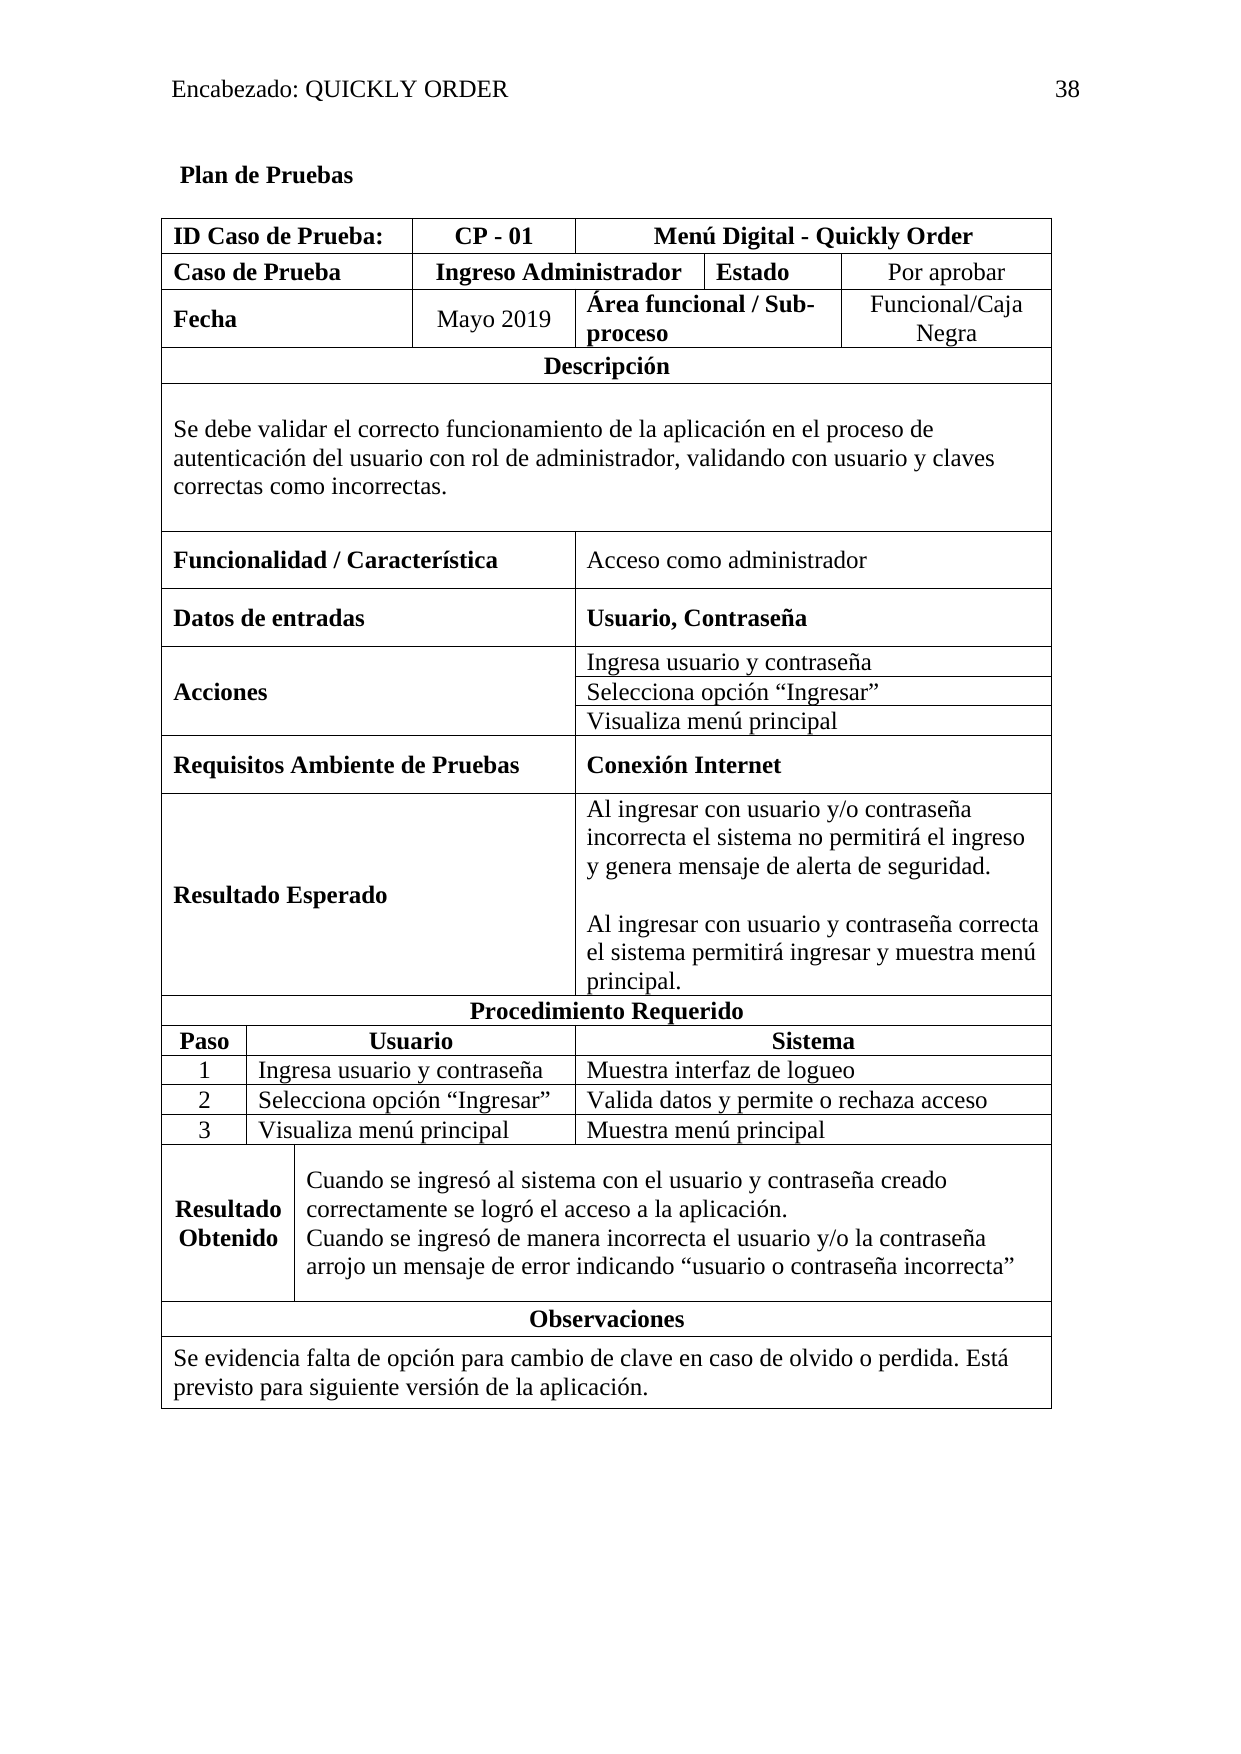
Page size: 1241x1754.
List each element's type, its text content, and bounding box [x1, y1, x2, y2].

table_cell Acciones [162, 647, 575, 735]
table_header CP - 01 [413, 219, 575, 253]
table_cell Funcionalidad / Característica [162, 532, 575, 588]
table_header ID Caso de Prueba: [162, 219, 412, 253]
table_cell Sistema [576, 1026, 1051, 1054]
table_cell Resultado Esperado [162, 794, 575, 995]
table_cell Observaciones [162, 1302, 1051, 1336]
table_cell Muestra interfaz de logueo [576, 1056, 1051, 1084]
table_cell 2 [162, 1085, 246, 1114]
table_cell Se debe validar el correcto funcionamiento de la aplicación en el proceso de autenticación del usuario con rol de administrador, validando con usuario y claves correctas como incorrectas. [162, 384, 1051, 531]
table_cell Muestra menú principal [576, 1115, 1051, 1144]
table_cell Visualiza menú principal [576, 706, 1051, 735]
table_cell Funcional/Caja Negra [842, 290, 1051, 347]
table_cell Valida datos y permite o rechaza acceso [576, 1085, 1051, 1114]
table_cell Mayo 2019 [413, 290, 575, 347]
table_cell Al ingresar con usuario y/o contraseña incorrecta el sistema no permitirá el ingreso y genera mensaje de alerta de seguridad. Al ingresar con usuario y contraseña correcta el sistema permitirá ingresar y muestra menú principal. [576, 794, 1051, 995]
table_cell Área funcional / Sub-proceso [576, 290, 841, 347]
subtitle Plan de Pruebas [150, 160, 1090, 189]
table_cell Fecha [162, 290, 412, 347]
table_cell Cuando se ingresó al sistema con el usuario y contraseña creado correctamente se logró el acceso a la aplicación. Cuando se ingresó de manera incorrecta el usuario y/o la contraseña arrojo un mensaje de error indicando “usuario o contraseña incorrecta” [295, 1145, 1051, 1301]
table_cell Ingreso Administrador [413, 254, 704, 288]
table_cell Por aprobar [842, 254, 1051, 288]
table_cell Usuario, Contraseña [576, 589, 1051, 646]
table_cell Conexión Internet [576, 736, 1051, 793]
table_cell Requisitos Ambiente de Pruebas [162, 736, 575, 793]
table_cell Datos de entradas [162, 589, 575, 646]
table_cell Selecciona opción “Ingresar” [576, 677, 1051, 705]
table_header Menú Digital - Quickly Order [576, 219, 1051, 253]
table_cell Procedimiento Requerido [162, 996, 1051, 1025]
table_cell Ingresa usuario y contraseña [576, 647, 1051, 676]
table_cell Caso de Prueba [162, 254, 412, 288]
table_cell Se evidencia falta de opción para cambio de clave en caso de olvido o perdida. Está previsto para siguiente versión de la aplicación. [162, 1337, 1051, 1407]
table_cell Selecciona opción “Ingresar” [247, 1085, 575, 1114]
table_cell Acceso como administrador [576, 532, 1051, 588]
table_cell Estado [705, 254, 841, 288]
table_cell Paso [162, 1026, 246, 1054]
table_cell Ingresa usuario y contraseña [247, 1056, 575, 1084]
table_cell 1 [162, 1056, 246, 1084]
table_cell Visualiza menú principal [247, 1115, 575, 1144]
table_cell 3 [162, 1115, 246, 1144]
table_cell Usuario [247, 1026, 575, 1054]
table_cell Resultado Obtenido [162, 1145, 294, 1301]
table_cell Descripción [162, 348, 1051, 382]
